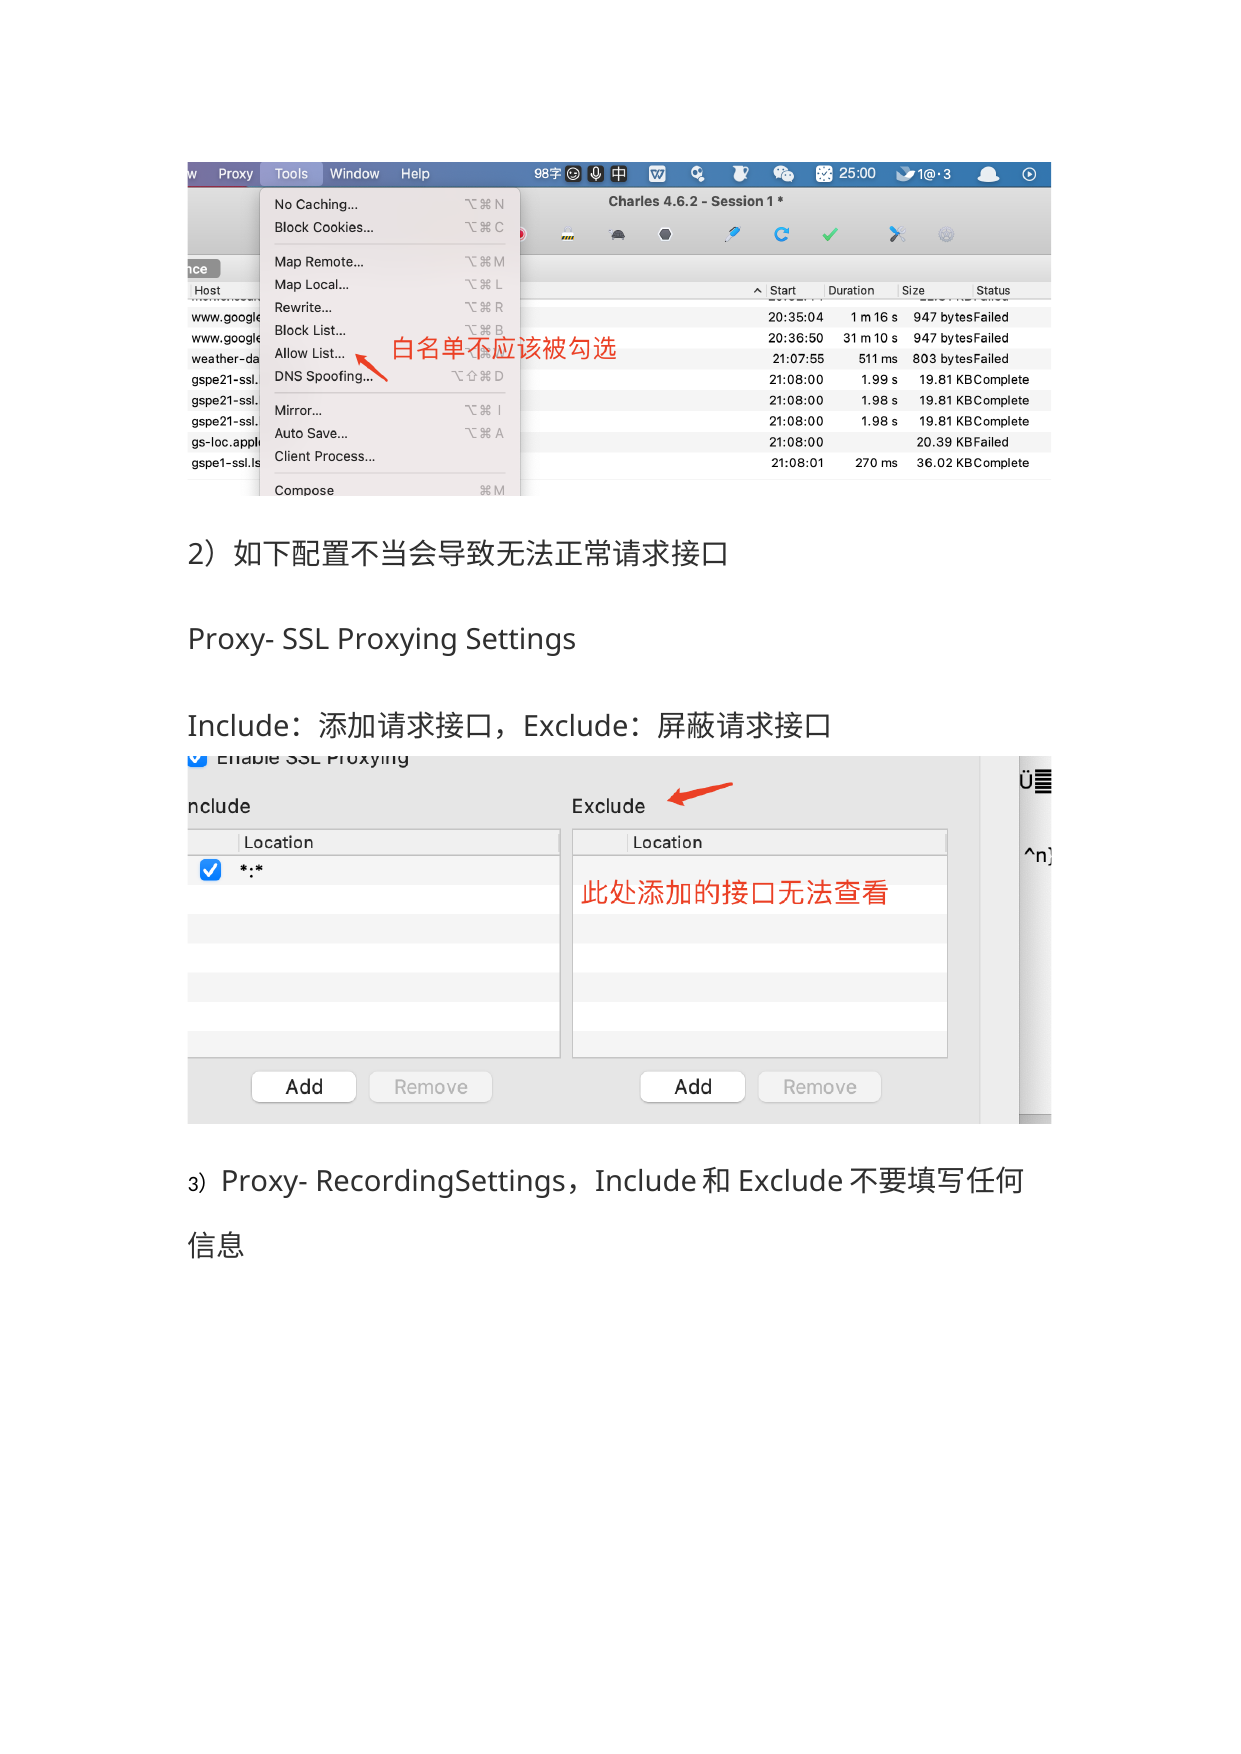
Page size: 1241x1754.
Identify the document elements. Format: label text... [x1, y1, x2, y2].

text Proxy- SSL Proxying Settings [187, 605, 1053, 670]
picture [187, 162, 1052, 496]
text Include：添加请求接口，Exclude：屏蔽请求接口 [187, 691, 1053, 756]
text 2）如下配置不当会导致无法正常请求接口 [187, 519, 1053, 584]
text 3）Proxy- RecordingSettings，Include和Exclude不要填写任何信息 [187, 1146, 1053, 1276]
picture [187, 756, 1052, 1124]
